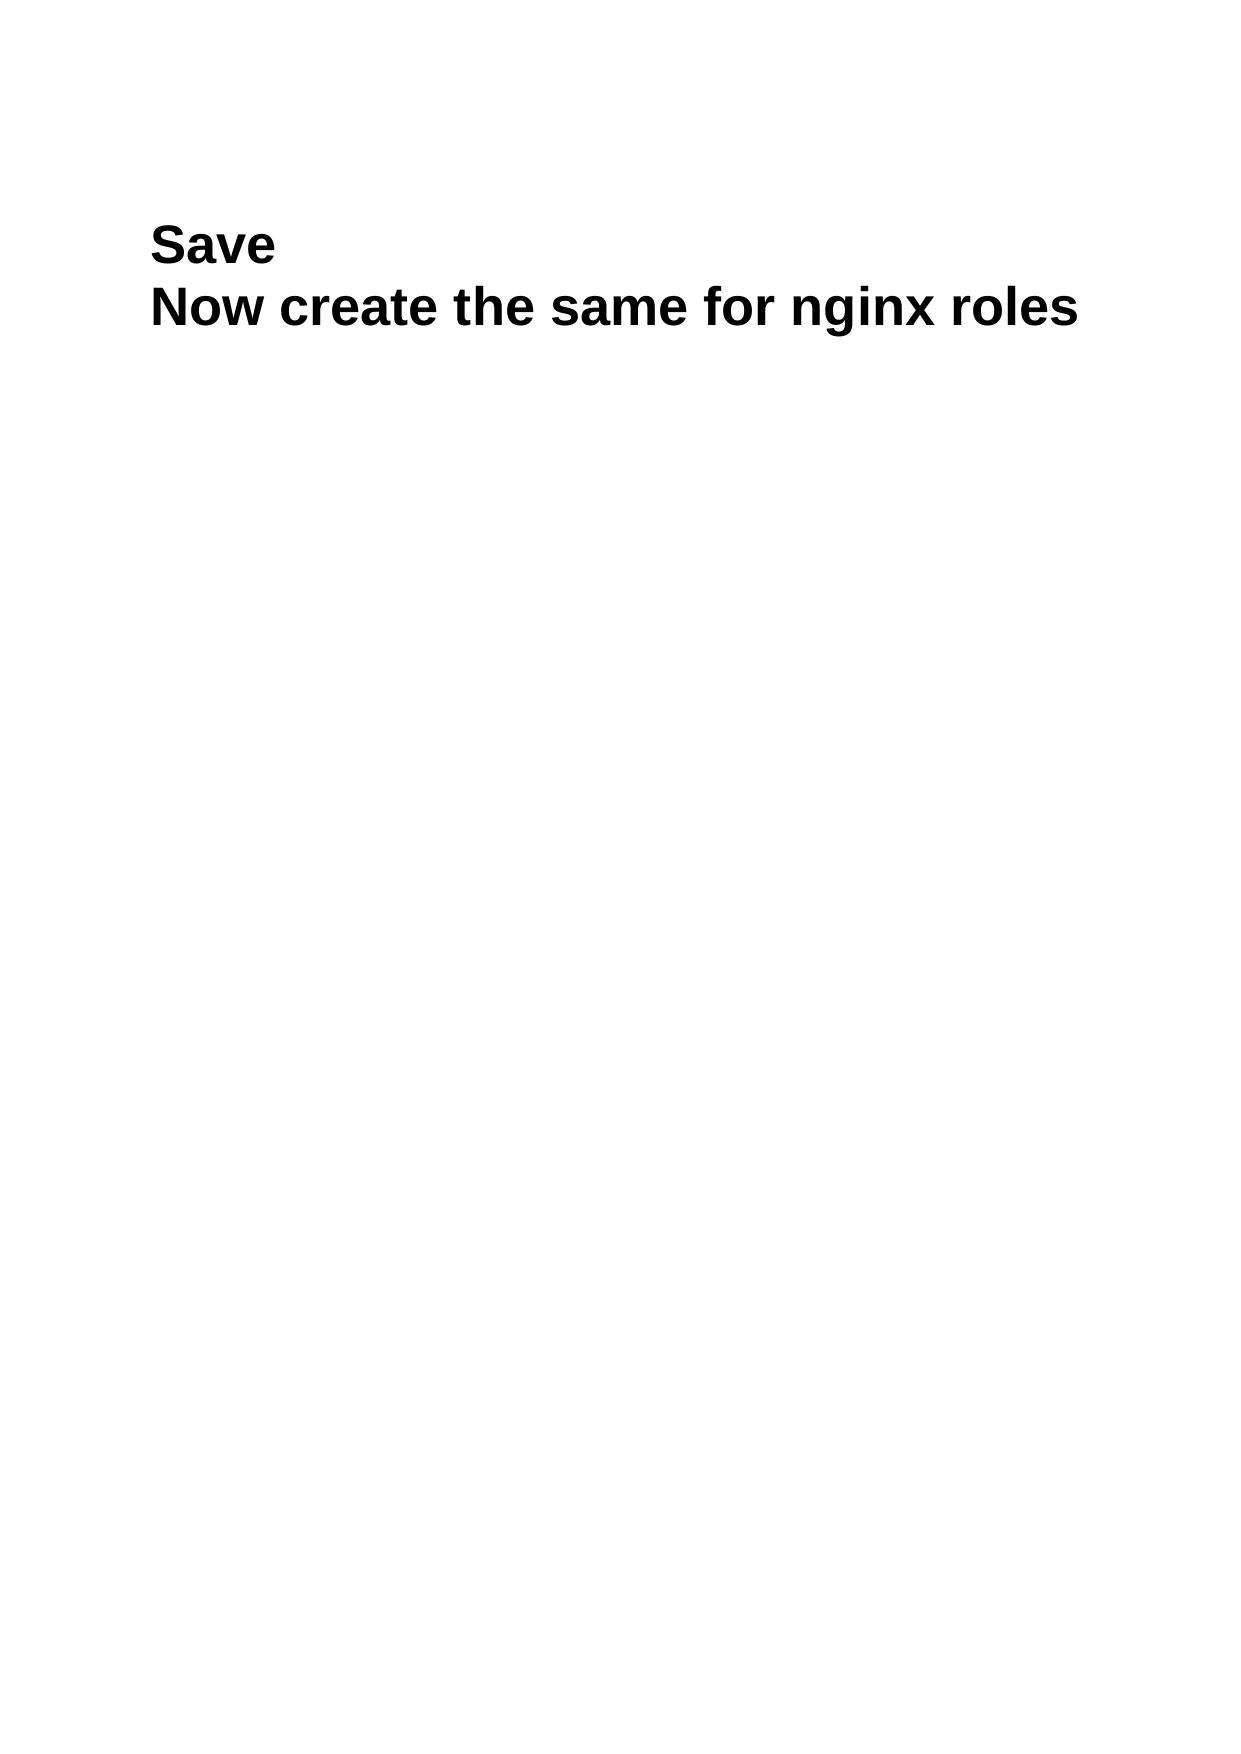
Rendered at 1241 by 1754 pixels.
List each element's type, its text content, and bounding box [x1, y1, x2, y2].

text Save [150, 212, 1090, 274]
text Now create the same for nginx roles [150, 274, 1090, 337]
